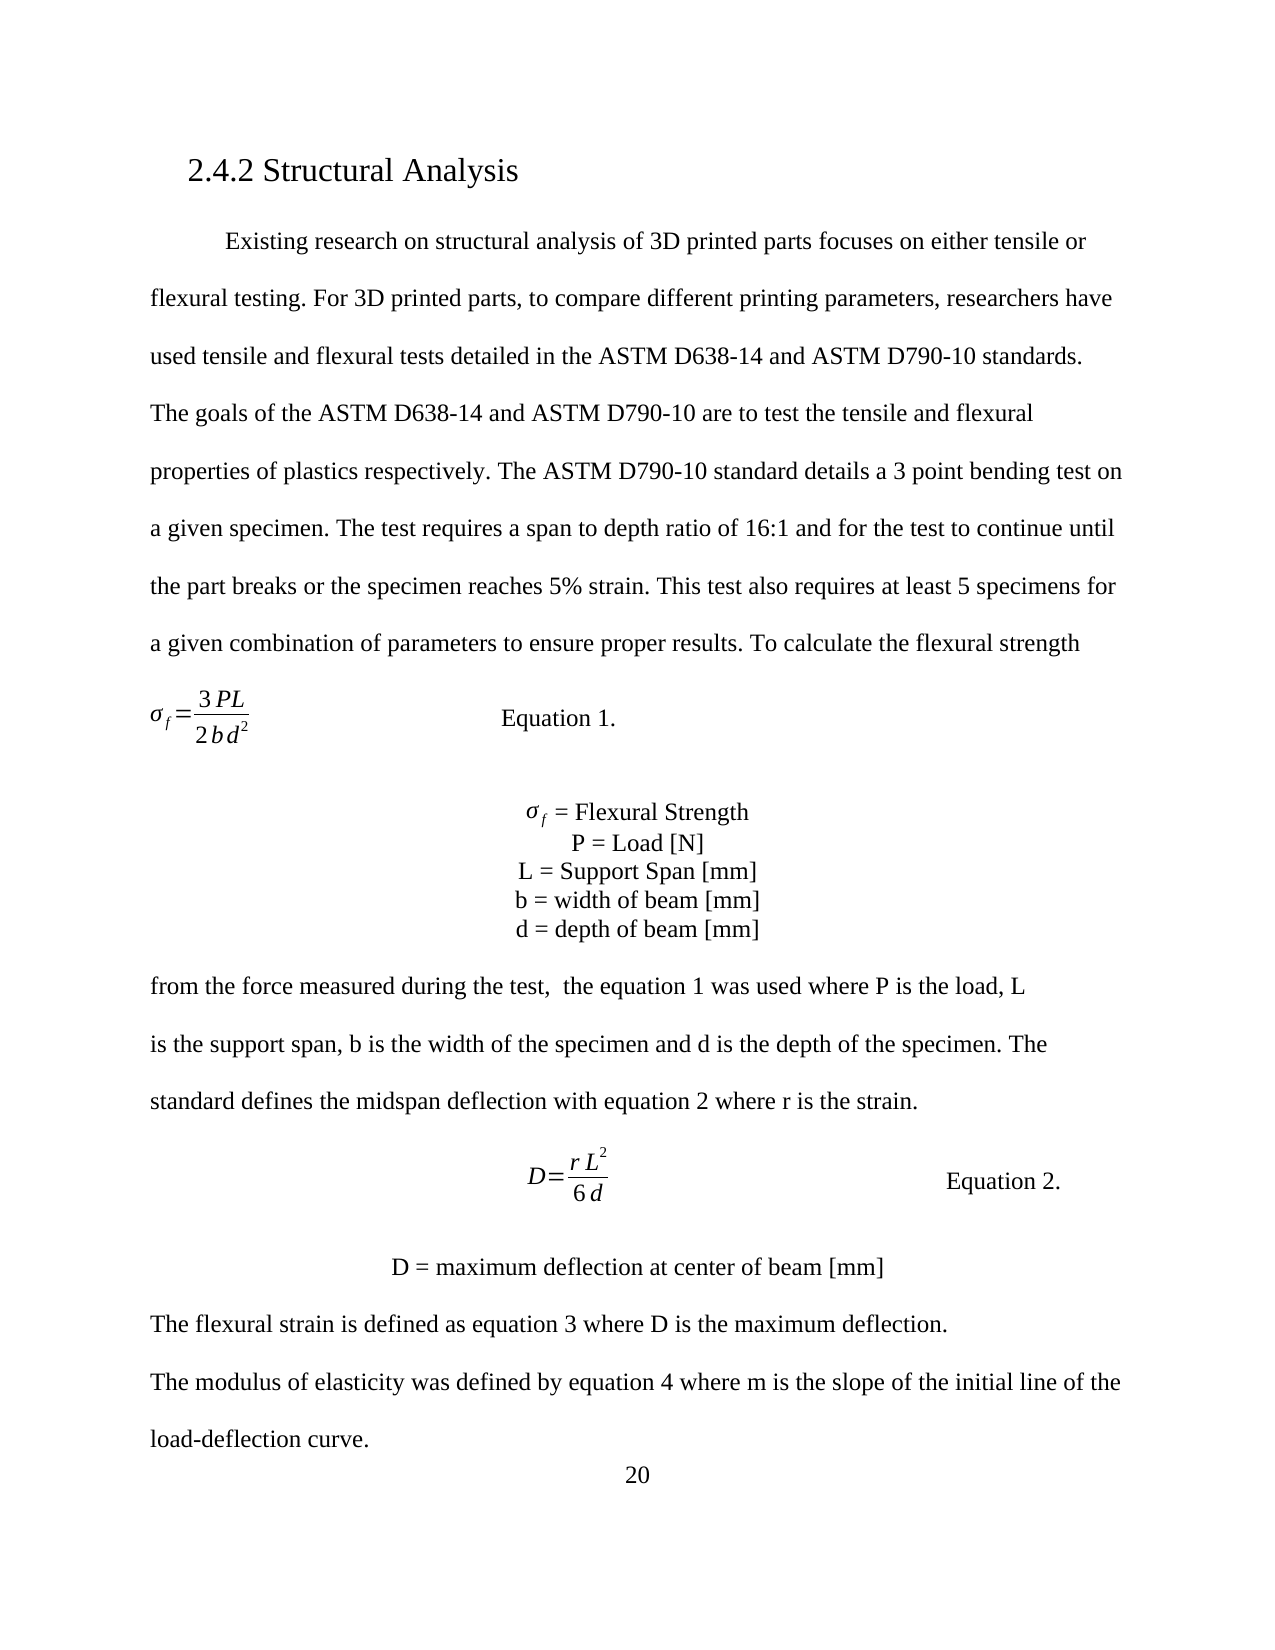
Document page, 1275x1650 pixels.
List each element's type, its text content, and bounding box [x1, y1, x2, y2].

text Equation 2. [150, 1144, 1125, 1206]
text Existing research on structural analysis of 3D printed parts focuses on either tensile or flexural testing. For 3D printed parts, to compare different printing parameters, researchers have used tensile and flexural tests detailed in the ASTM D638-14 and ASTM D790-10 standards. The goals of the ASTM D638-14 and ASTM D790-10 are to test the tensile and flexural properties of plastics respectively. The ASTM D790-10 standard details a 3 point bending test on a given specimen. The test requires a span to depth ratio of 16:1 and for the test to continue until the part breaks or the specimen reaches 5% strain. This test also requires at least 5 specimens for a given combination of parameters to ensure proper results. To calculate the flexural strength [150, 226, 1125, 657]
text d = depth of beam [mm] [150, 914, 1125, 943]
subtitle 2.4.2 Structural Analysis [187, 150, 1125, 188]
text The modulus of elasticity was defined by equation 4 where m is the slope of the initial line of the load-deflection curve. [150, 1367, 1125, 1453]
text from the force measured during the test, the equation 1 was used where P is the load, L [150, 971, 1125, 1000]
text b = width of beam [mm] [150, 885, 1125, 914]
text P = Load [N] [150, 828, 1125, 856]
text D = maximum deflection at center of beam [mm] [150, 1252, 1125, 1281]
text The flexural strain is defined as equation 3 where D is the maximum deflection. [150, 1309, 1125, 1338]
text = Flexural Strength [150, 796, 1125, 828]
text Equation 1. [150, 686, 1125, 748]
text is the support span, b is the width of the specimen and d is the depth of the specimen. The standard defines the midspan deflection with equation 2 where r is the strain. [150, 1029, 1125, 1115]
text L = Support Span [mm] [150, 856, 1125, 885]
